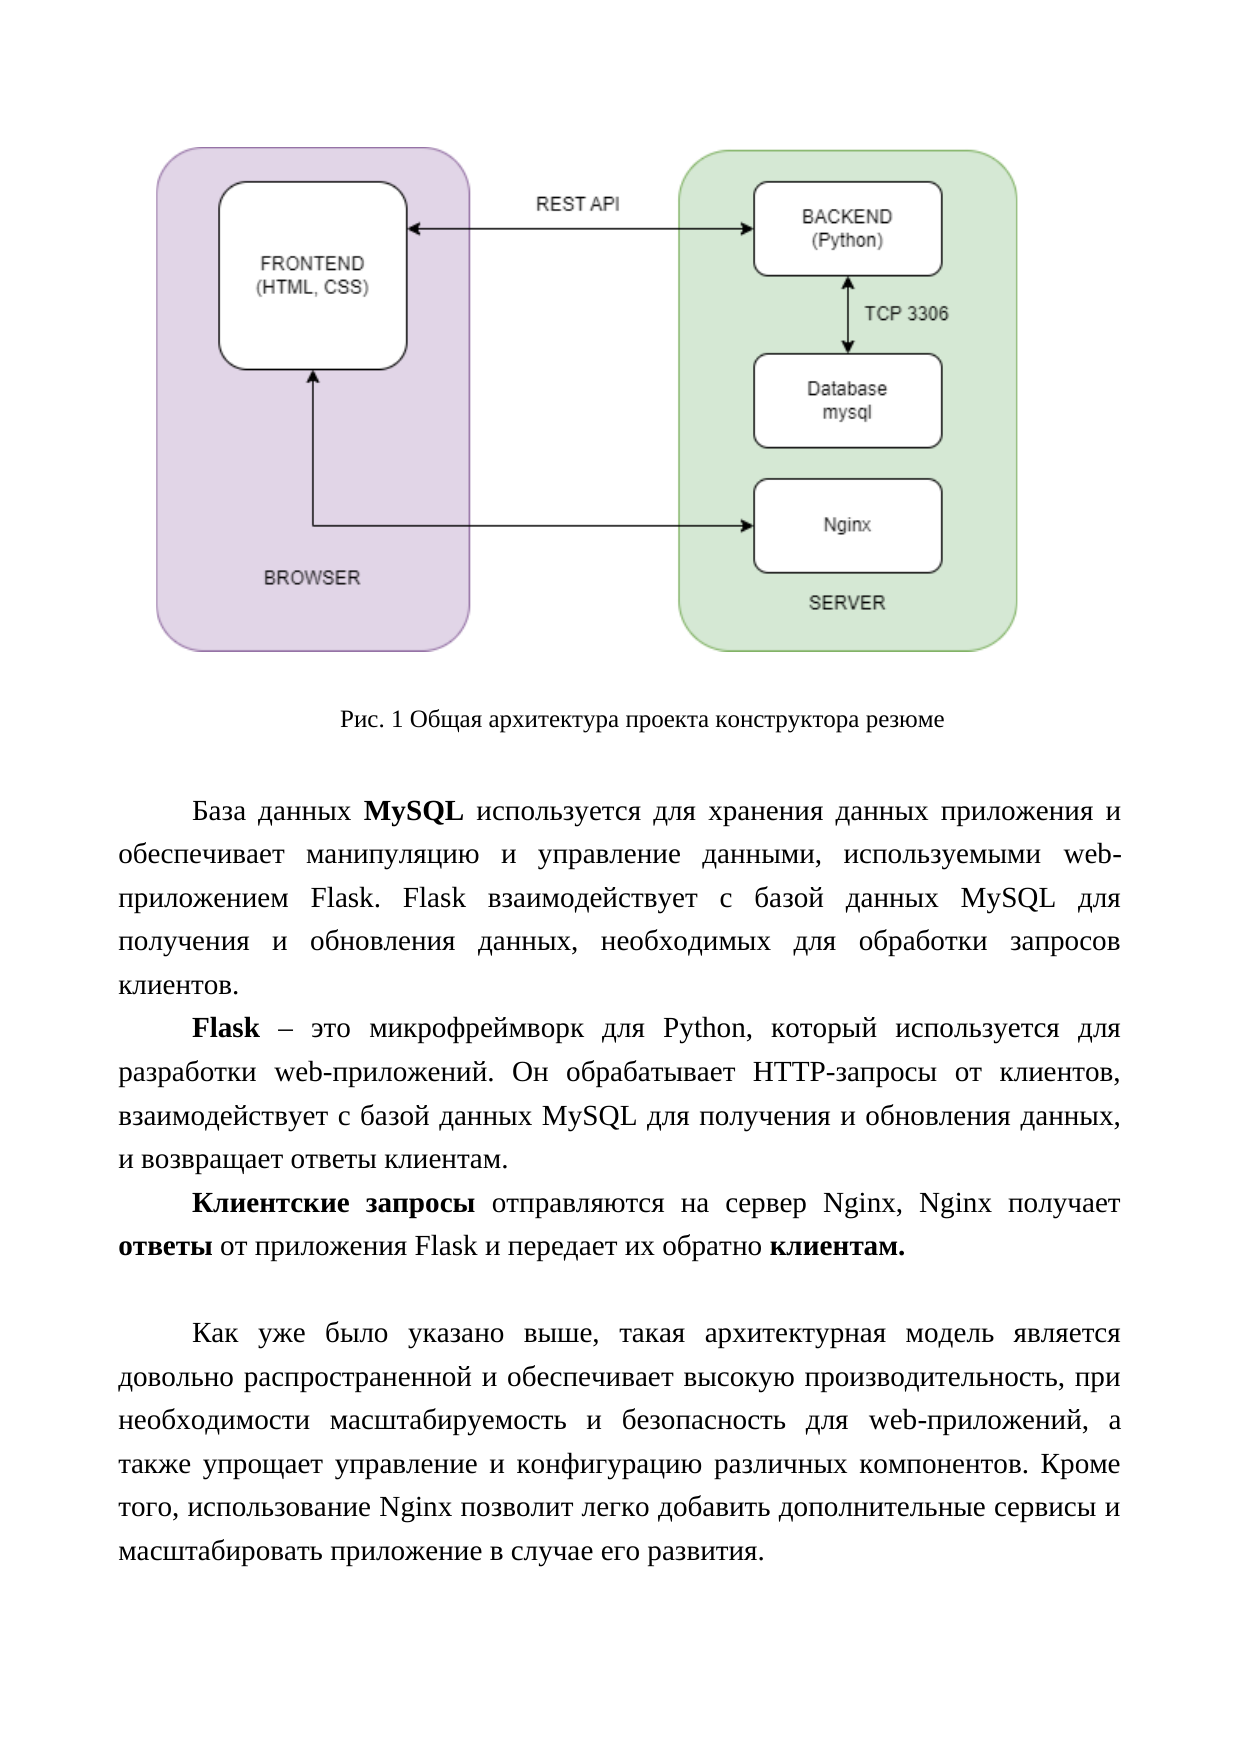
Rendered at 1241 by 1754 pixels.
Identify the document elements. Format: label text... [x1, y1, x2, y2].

text Клиентские запросы отправляются на сервер Nginx, Nginx получает ответы от приложения Flask и передает их обратно клиентам. [118, 1185, 1122, 1262]
text Flask – это микрофреймворк для Python, который используется для разработки web-приложений. Он обрабатывает HTTP-запросы от клиентов, взаимодействует с базой данных MySQL для получения и обновления данных, и возвращает ответы клиентам. [118, 1011, 1122, 1175]
text Как уже было указано выше, такая архитектурная модель является довольно распространенной и обеспечивает высокую производительность, при необходимости масштабируемость и безопасность для web-приложений, а также упрощает управление и конфигурацию различных компонентов. Кроме того, использование Nginx позволит легко добавить дополнительные сервисы и масштабировать приложение в случае его развития. [118, 1315, 1122, 1567]
table_header [118, 118, 1122, 793]
picture [156, 147, 1018, 652]
text База данных MySQL используется для хранения данных приложения и обеспечивает манипуляцию и управление данными, используемыми web-приложением Flask. Flask взаимодействует с базой данных MySQL для получения и обновления данных, необходимых для обработки запросов клиентов. [118, 793, 1122, 1001]
